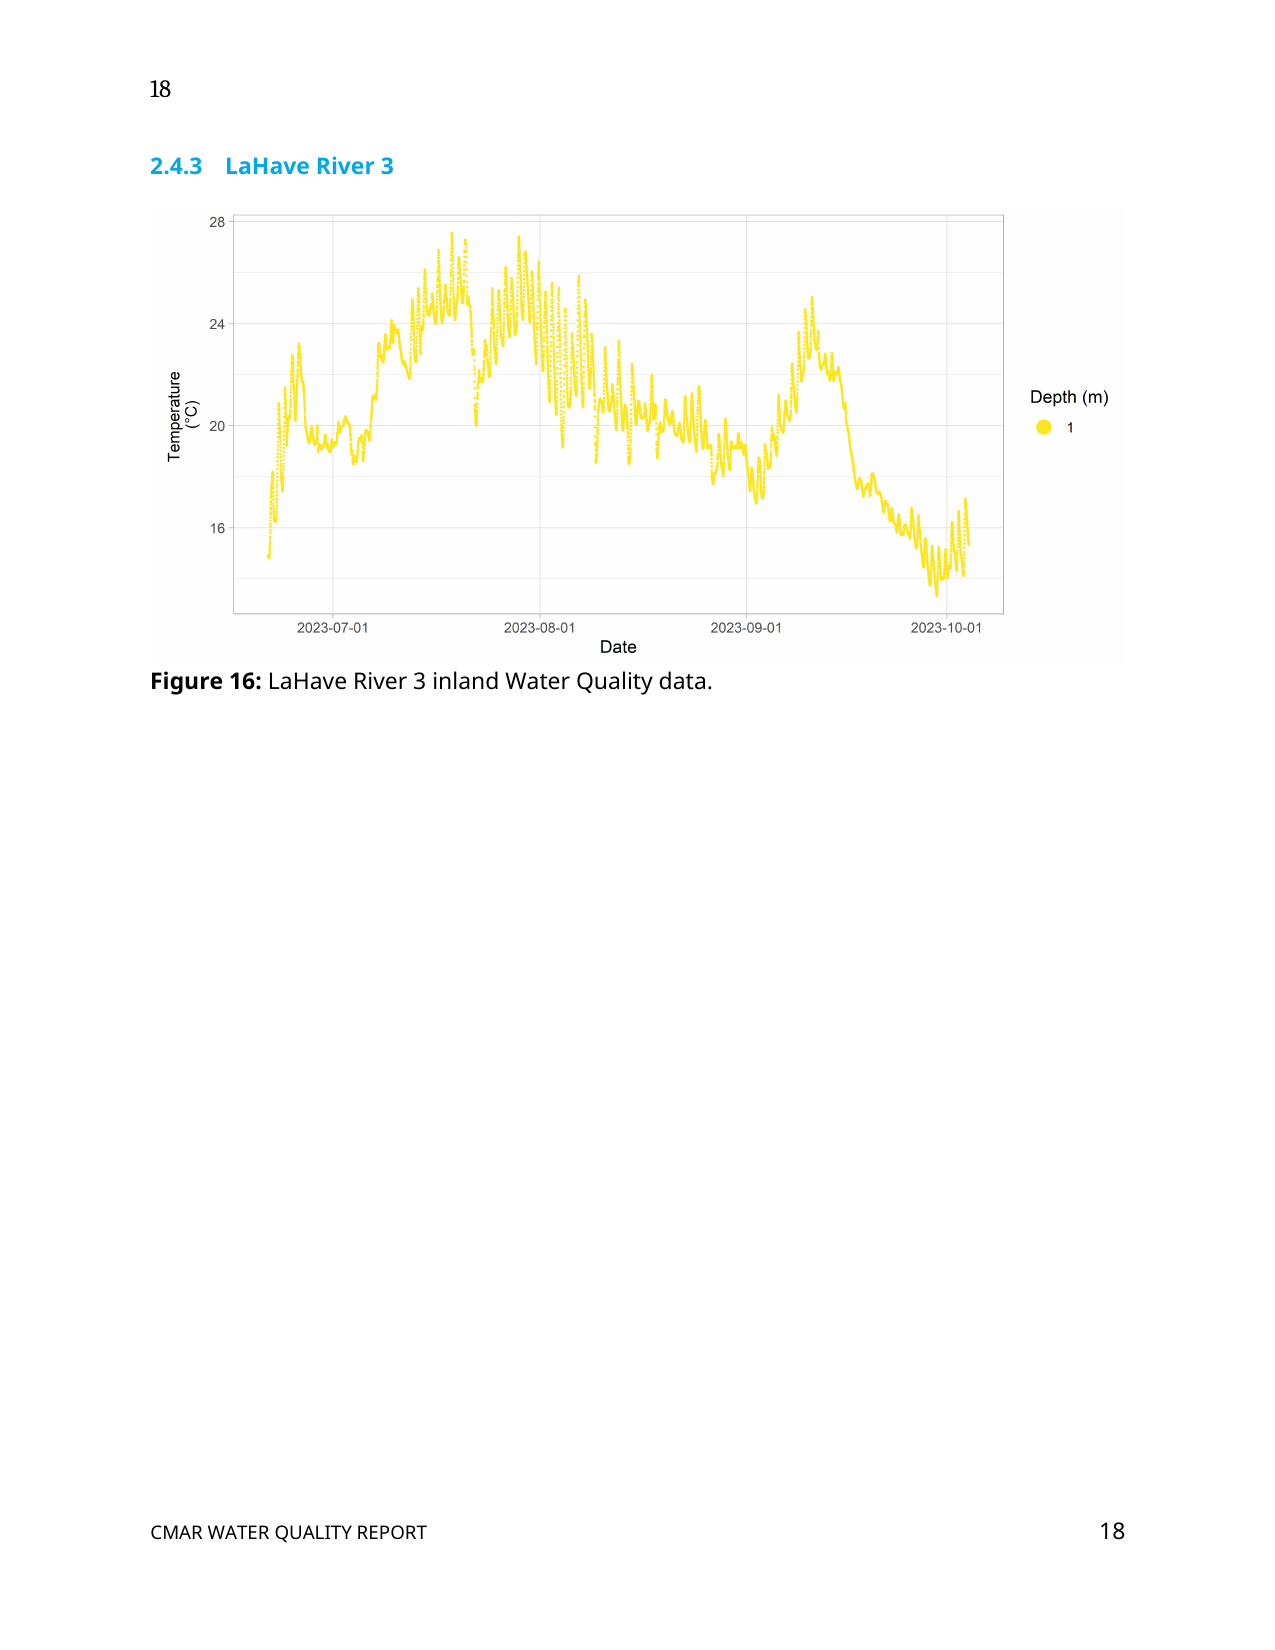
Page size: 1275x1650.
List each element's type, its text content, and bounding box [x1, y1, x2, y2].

subtitle LaHave River 3 [150, 150, 1125, 181]
text Figure 16: LaHave River 3 inland Water Quality data. [150, 665, 1125, 696]
picture [150, 206, 1125, 665]
